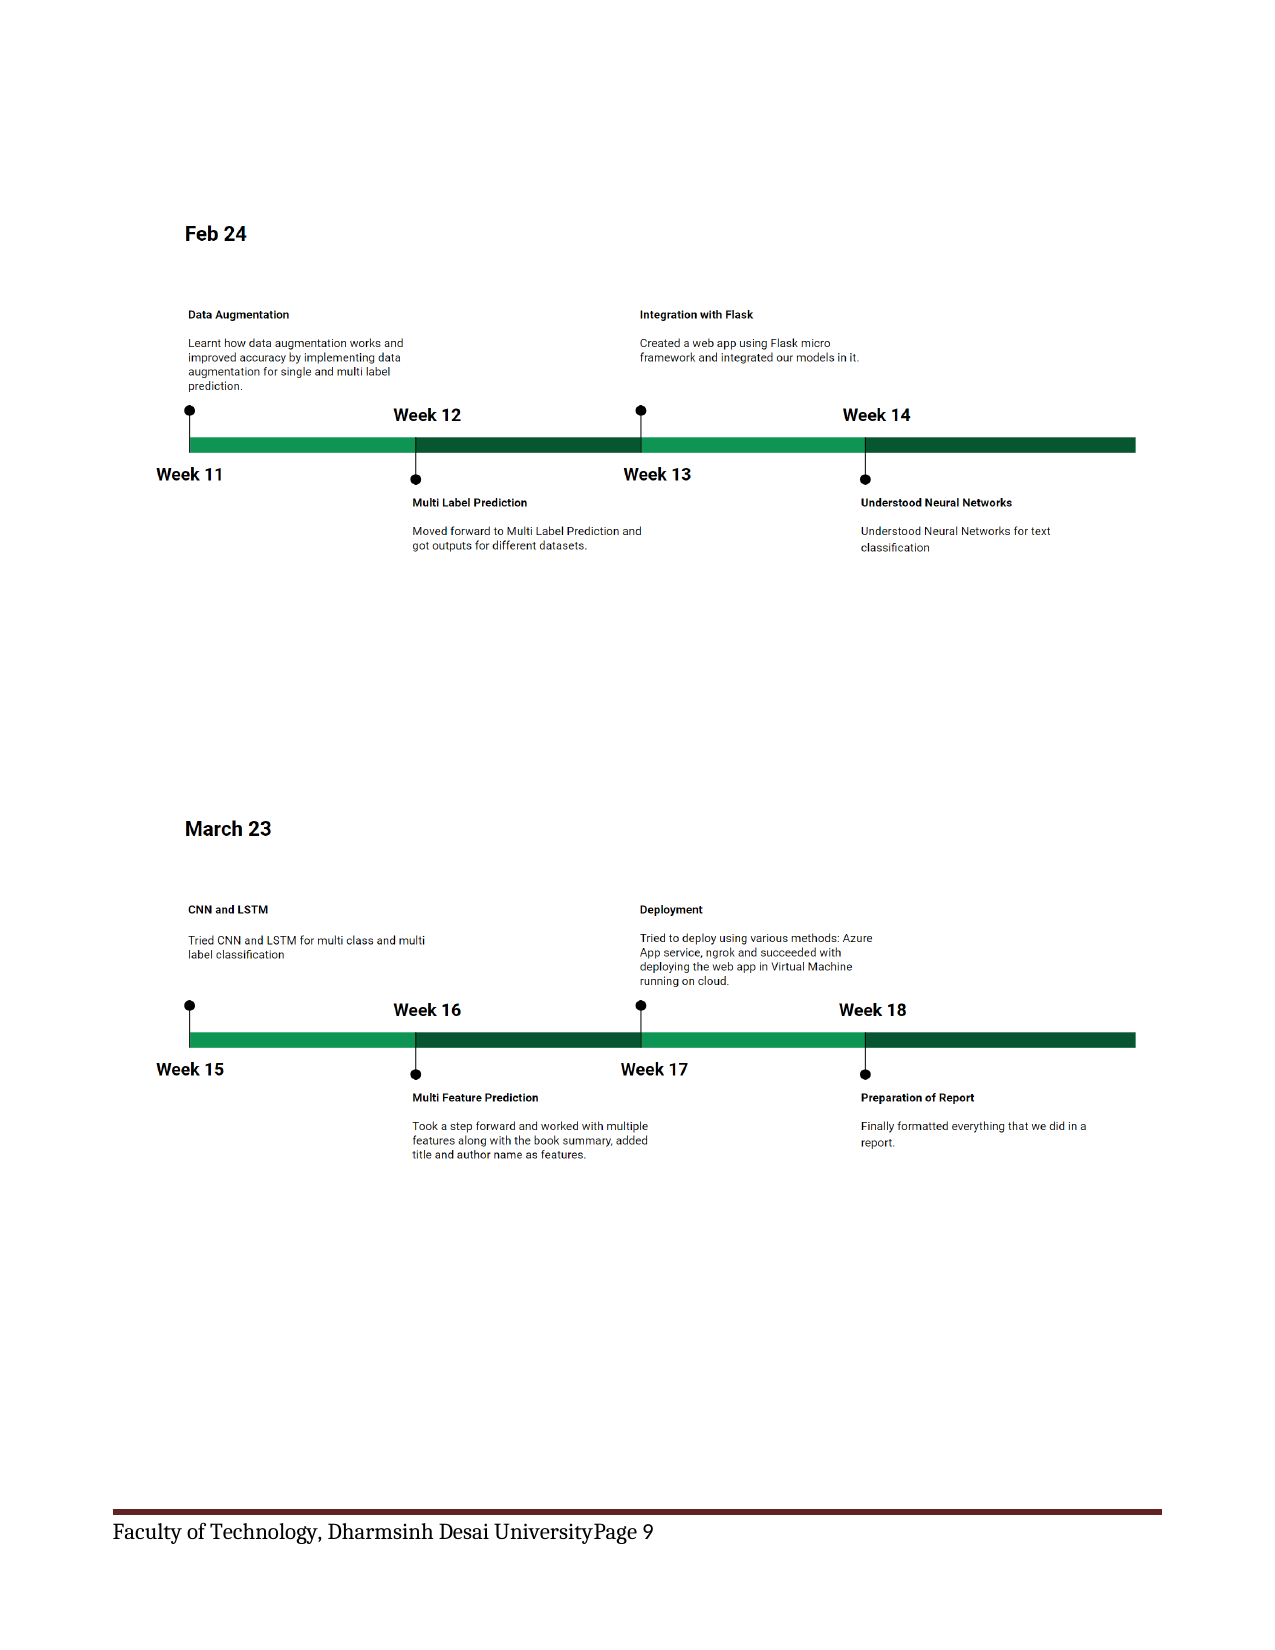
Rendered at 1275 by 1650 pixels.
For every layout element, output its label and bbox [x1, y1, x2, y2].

picture [112, 150, 1163, 741]
picture [112, 744, 1163, 1336]
